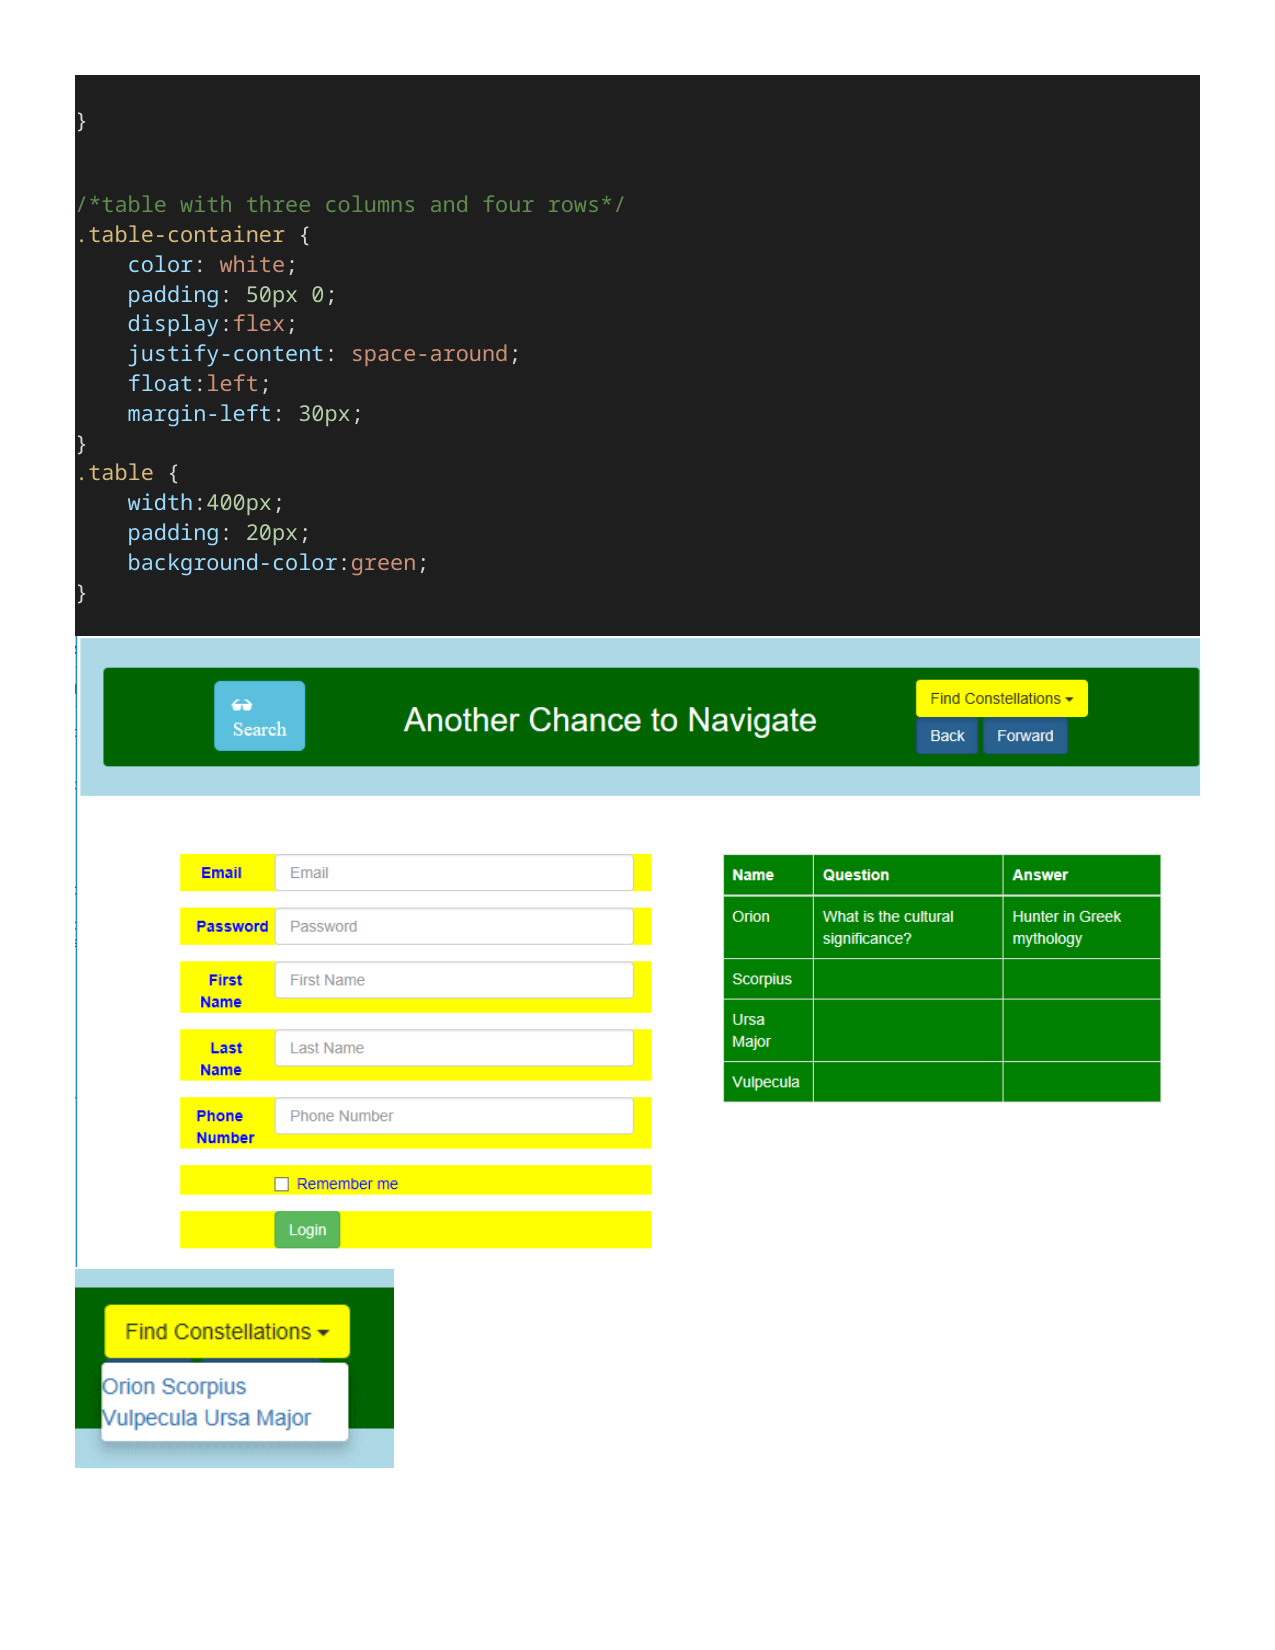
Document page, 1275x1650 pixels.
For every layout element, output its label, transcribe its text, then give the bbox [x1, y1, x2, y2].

text padding: 20px; [75, 517, 1200, 547]
text color: white; [75, 249, 1200, 279]
picture [75, 1269, 394, 1468]
text /*table with three columns and four rows*/ [75, 189, 1200, 219]
text float:left; [75, 368, 1200, 398]
text background-color:green; [75, 547, 1200, 577]
picture [75, 636, 1200, 1267]
text margin-left: 30px; [75, 398, 1200, 428]
text display:flex; [75, 308, 1200, 338]
text justify-content: space-around; [75, 338, 1200, 368]
text .table-container { [75, 219, 1200, 249]
text padding: 50px 0; [75, 279, 1200, 308]
text .table { [75, 457, 1200, 487]
text width:400px; [75, 487, 1200, 517]
text } [75, 105, 1200, 134]
text } [75, 428, 1200, 457]
text } [75, 577, 1200, 606]
